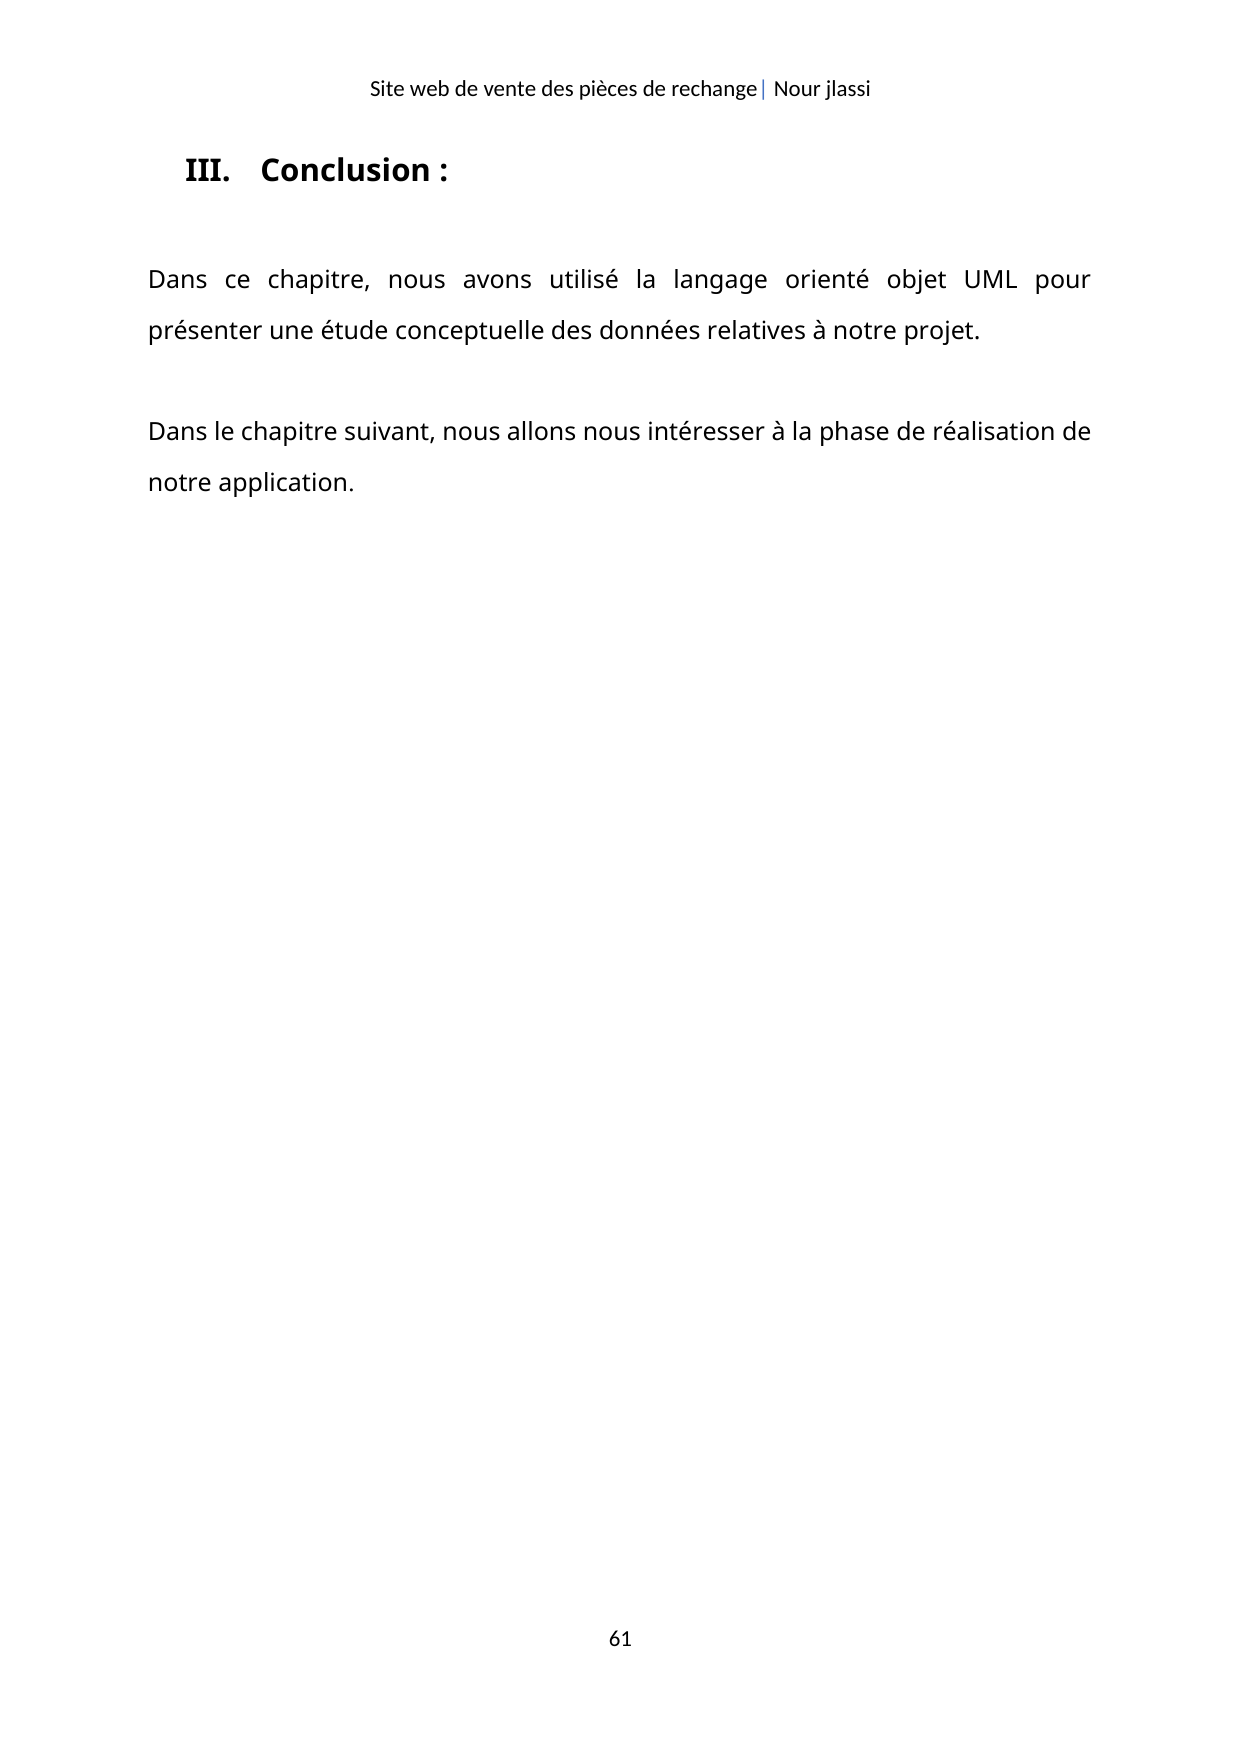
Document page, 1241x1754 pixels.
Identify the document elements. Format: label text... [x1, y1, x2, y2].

list Conclusion : [185, 148, 1092, 190]
text Dans ce chapitre, nous avons utilisé la langage orienté objet UML pour présenter une étude conceptuelle des données relatives à notre projet. [148, 262, 1092, 347]
text Dans le chapitre suivant, nous allons nous intéresser à la phase de réalisation de notre application. [148, 414, 1092, 499]
